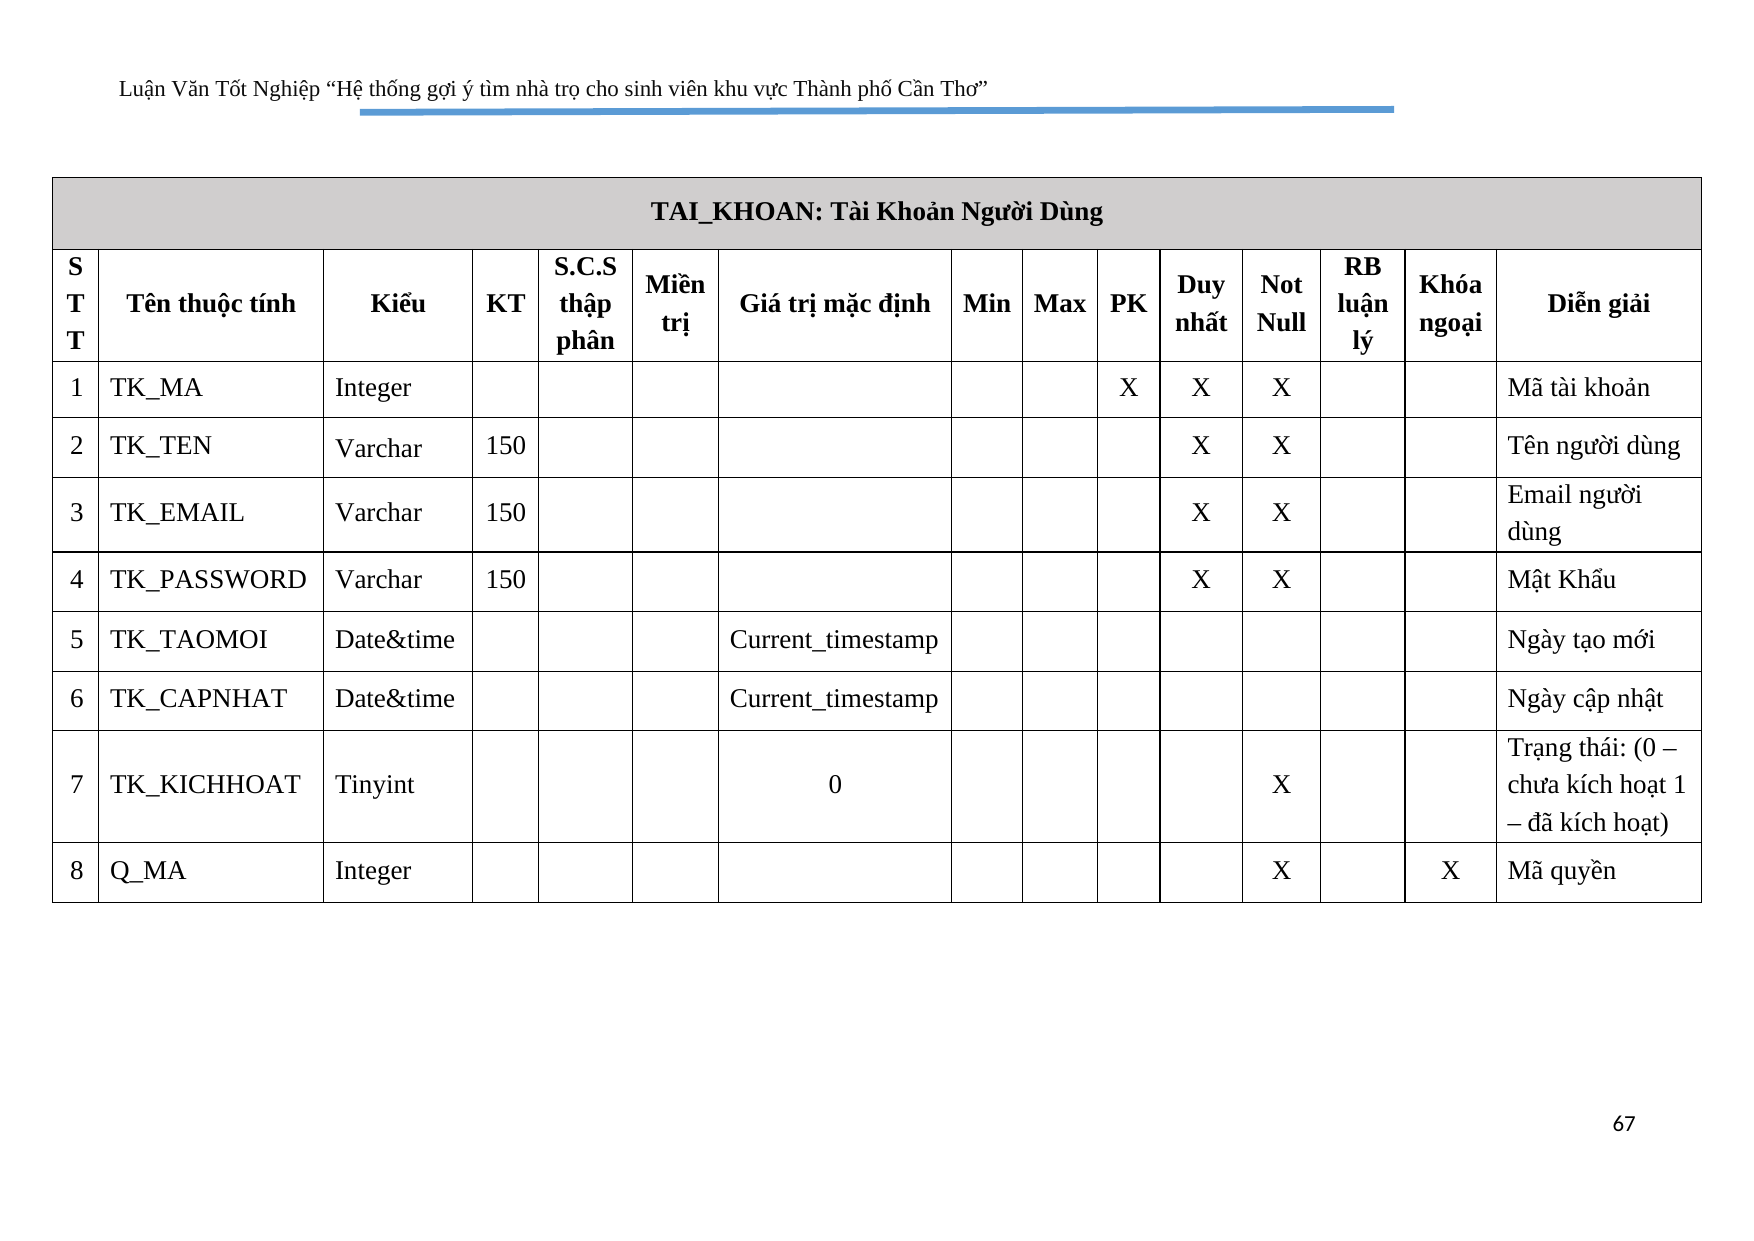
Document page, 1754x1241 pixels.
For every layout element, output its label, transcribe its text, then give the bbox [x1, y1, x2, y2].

table_cell KT [473, 250, 538, 361]
table_cell [1406, 478, 1496, 551]
table_cell 3 [53, 478, 98, 551]
table_cell [952, 612, 1022, 671]
table_cell Varchar [324, 478, 472, 551]
table_cell TK_EMAIL [99, 478, 323, 551]
table_cell Trạng thái: (0 – chưa kích hoạt 1 – đã kích hoạt) [1497, 731, 1701, 842]
table_cell [1161, 612, 1242, 671]
table_cell Current_timestamp [719, 672, 951, 730]
table_cell [1023, 362, 1097, 417]
table_cell [1321, 731, 1404, 842]
table_cell [1321, 612, 1404, 671]
table_cell [1406, 362, 1496, 417]
table_cell [539, 362, 632, 417]
table_cell Khóa ngoại [1406, 250, 1496, 361]
table_cell [1098, 843, 1159, 902]
table_cell STT [53, 250, 98, 361]
table_cell 150 [473, 478, 538, 551]
table_cell Tinyint [324, 731, 472, 842]
table_cell Varchar [324, 418, 472, 477]
table_cell TK_TEN [99, 418, 323, 477]
table_cell 150 [473, 553, 538, 611]
table_cell [1098, 418, 1159, 477]
table_cell [719, 553, 951, 611]
table_cell [633, 418, 718, 477]
table_cell X [1161, 362, 1242, 417]
table_cell X [1161, 553, 1242, 611]
table_cell 6 [53, 672, 98, 730]
table_cell [1406, 612, 1496, 671]
table_cell [1406, 731, 1496, 842]
table_cell X [1161, 418, 1242, 477]
table_cell [952, 478, 1022, 551]
table_cell [1023, 843, 1097, 902]
table_cell [952, 553, 1022, 611]
table_cell TK_MA [99, 362, 323, 417]
table_cell Kiểu [324, 250, 472, 361]
table_cell [1406, 418, 1496, 477]
table_cell [1321, 843, 1404, 902]
table_cell [1321, 553, 1404, 611]
table_cell [1161, 843, 1242, 902]
table_cell [539, 843, 632, 902]
table_cell [719, 418, 951, 477]
table_cell 4 [53, 553, 98, 611]
table_cell [473, 843, 538, 902]
table_cell X [1243, 731, 1320, 842]
table_cell [1023, 612, 1097, 671]
table_cell [1406, 672, 1496, 730]
table_cell Varchar [324, 553, 472, 611]
table_cell S.C.S thập phân [539, 250, 632, 361]
table_cell [473, 672, 538, 730]
table_cell X [1406, 843, 1496, 902]
table_cell [1098, 731, 1159, 842]
table_cell [1023, 731, 1097, 842]
table_cell [1321, 478, 1404, 551]
table_cell 1 [53, 362, 98, 417]
table_cell [719, 478, 951, 551]
table_cell 2 [53, 418, 98, 477]
table_cell Mã tài khoản [1497, 362, 1701, 417]
table_cell Tên người dùng [1497, 418, 1701, 477]
table_cell [633, 553, 718, 611]
table_cell [1321, 362, 1404, 417]
table_cell [539, 612, 632, 671]
table_cell [1023, 553, 1097, 611]
table_cell 5 [53, 612, 98, 671]
table_cell [633, 731, 718, 842]
table_cell Q_MA [99, 843, 323, 902]
table_cell [539, 731, 632, 842]
table_cell [952, 418, 1022, 477]
table_cell 8 [53, 843, 98, 902]
table_cell [719, 843, 951, 902]
table_cell Tên thuộc tính [99, 250, 323, 361]
table_cell [1098, 672, 1159, 730]
table_cell Diễn giải [1497, 250, 1701, 361]
table_cell [1098, 478, 1159, 551]
table_cell [1161, 731, 1242, 842]
table_cell [539, 553, 632, 611]
table_cell [1321, 672, 1404, 730]
table_cell Giá trị mặc định [719, 250, 951, 361]
table_cell [1023, 418, 1097, 477]
table_cell Ngày cập nhật [1497, 672, 1701, 730]
table_cell TK_TAOMOI [99, 612, 323, 671]
table_cell [1098, 612, 1159, 671]
table_cell X [1243, 478, 1320, 551]
table_cell Mật Khẩu [1497, 553, 1701, 611]
table_cell [633, 478, 718, 551]
table_cell Integer [324, 362, 472, 417]
table_cell Max [1023, 250, 1097, 361]
table_cell [473, 731, 538, 842]
table_cell X [1243, 843, 1320, 902]
table_cell [1243, 612, 1320, 671]
table_cell [952, 731, 1022, 842]
table_cell PK [1098, 250, 1159, 361]
table_cell Email người dùng [1497, 478, 1701, 551]
table_cell [952, 843, 1022, 902]
table_cell X [1098, 362, 1159, 417]
table_cell X [1243, 418, 1320, 477]
table_cell X [1161, 478, 1242, 551]
table_cell [473, 612, 538, 671]
table_cell [1098, 553, 1159, 611]
table_cell [952, 672, 1022, 730]
table_cell Not Null [1243, 250, 1320, 361]
table_cell Miền trị [633, 250, 718, 361]
table_cell Date&time [324, 612, 472, 671]
table_cell [1023, 672, 1097, 730]
table_cell [633, 843, 718, 902]
table_cell 7 [53, 731, 98, 842]
table_cell Min [952, 250, 1022, 361]
table_cell [633, 612, 718, 671]
table_cell [633, 362, 718, 417]
table_cell [1406, 553, 1496, 611]
table_cell [1243, 672, 1320, 730]
table_cell Mã quyền [1497, 843, 1701, 902]
table_cell Integer [324, 843, 472, 902]
table_cell [539, 418, 632, 477]
table_cell [633, 672, 718, 730]
table_cell [719, 362, 951, 417]
table_cell RB luận lý [1321, 250, 1404, 361]
table_cell TK_CAPNHAT [99, 672, 323, 730]
table_cell TK_KICHHOAT [99, 731, 323, 842]
table_cell [952, 362, 1022, 417]
table_cell [539, 672, 632, 730]
table_cell Duy nhất [1161, 250, 1242, 361]
table_cell [539, 478, 632, 551]
table_cell [1161, 672, 1242, 730]
table_cell [1023, 478, 1097, 551]
table_header TAI_KHOAN: Tài Khoản Người Dùng [53, 178, 1701, 249]
table_cell X [1243, 553, 1320, 611]
table_cell [1321, 418, 1404, 477]
table_cell Current_timestamp [719, 612, 951, 671]
table_cell 0 [719, 731, 951, 842]
table_cell Date&time [324, 672, 472, 730]
table_cell Ngày tạo mới [1497, 612, 1701, 671]
table_cell TK_PASSWORD [99, 553, 323, 611]
table_cell X [1243, 362, 1320, 417]
table_cell [473, 362, 538, 417]
table_cell 150 [473, 418, 538, 477]
